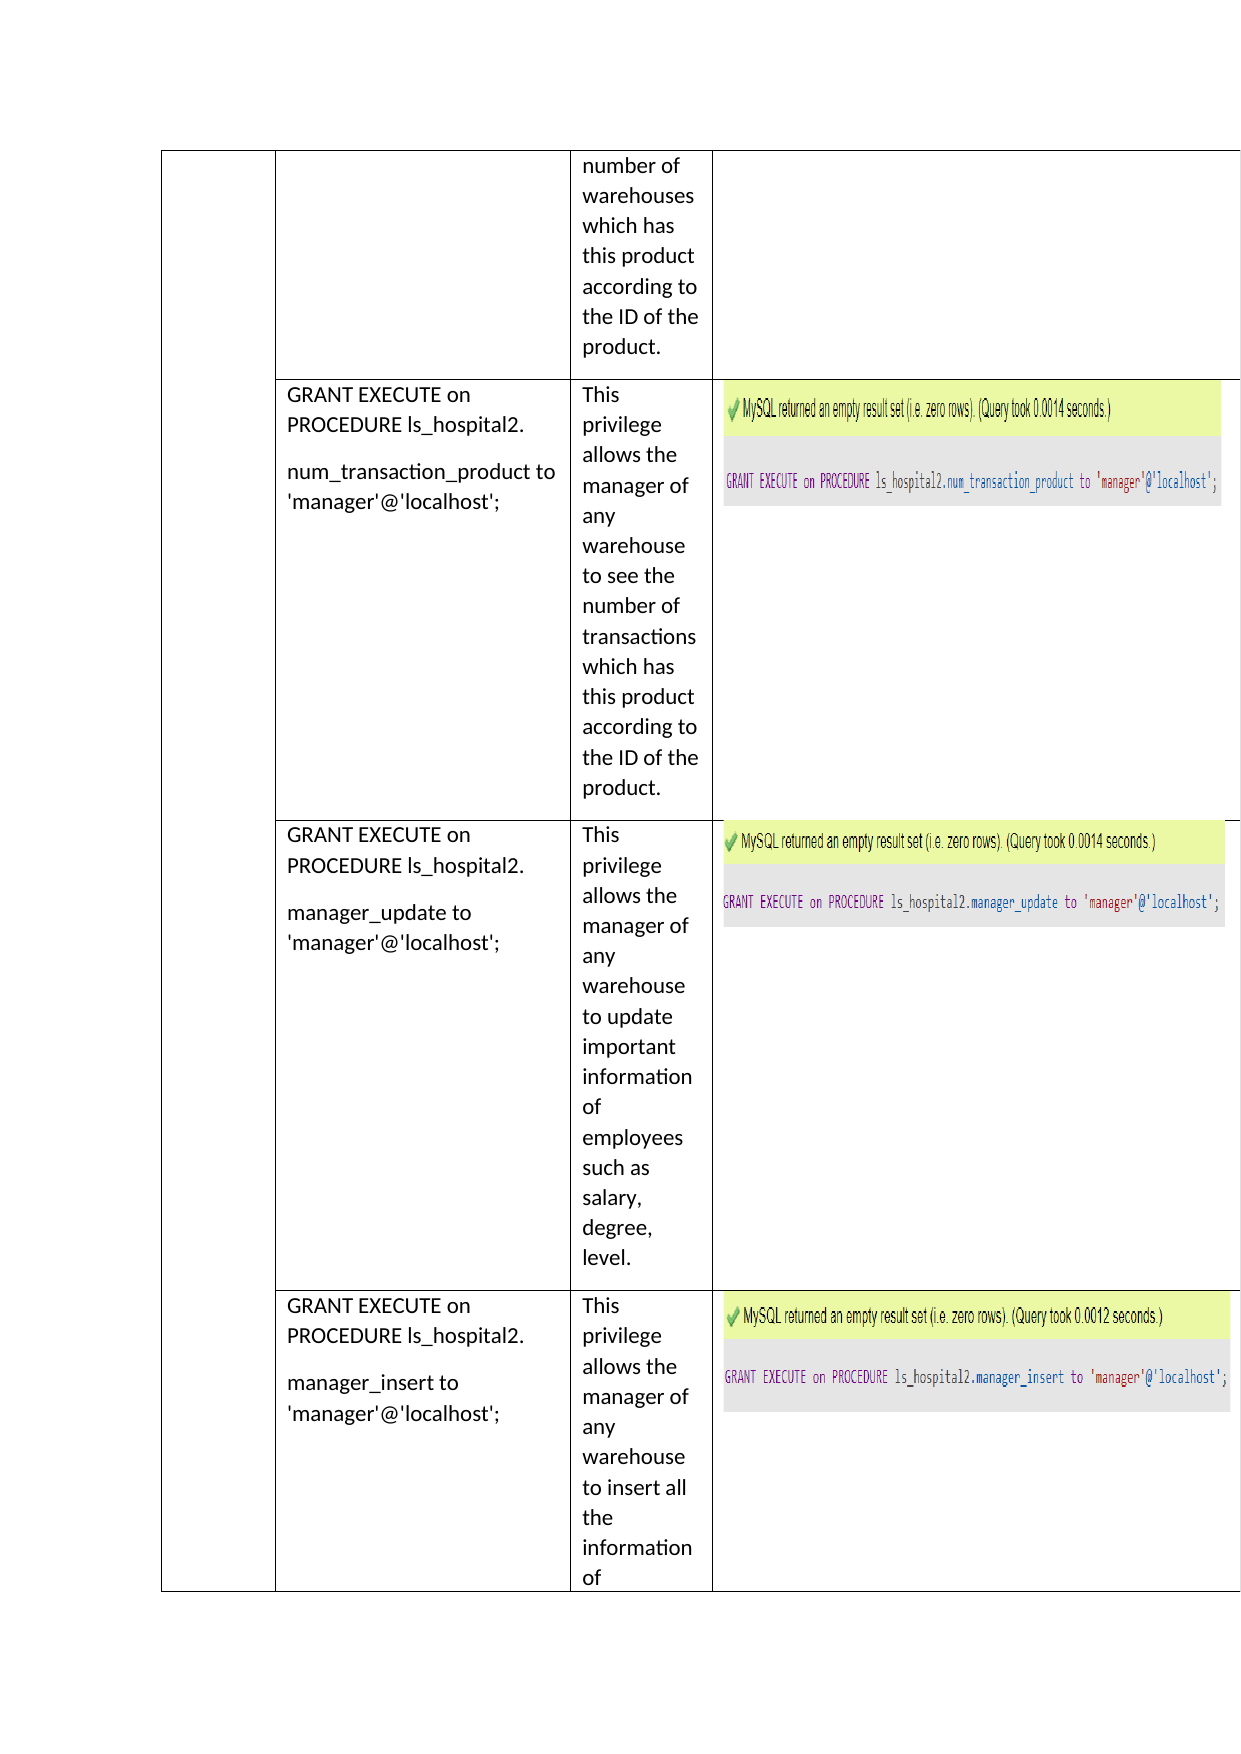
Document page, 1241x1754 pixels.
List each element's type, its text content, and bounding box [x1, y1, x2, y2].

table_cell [571, 1291, 712, 1591]
table_cell This privilege allows the manager of any warehouse to see the number of transactions which has this product according to the ID of the product. [571, 380, 712, 819]
table_cell [713, 151, 1240, 379]
table_cell [713, 380, 1240, 819]
table_cell GRANT EXECUTE on PROCEDURE ls_hospital2. manager_update to 'manager'@'localhost'; [276, 821, 570, 1290]
table_cell This privilege allows the manager of any warehouse to update important information of employees such as salary, degree, level. [571, 821, 712, 1290]
picture [723, 380, 1222, 506]
table_cell [713, 821, 1240, 1290]
picture [723, 820, 1225, 927]
picture [723, 1291, 1231, 1412]
table_cell GRANT EXECUTE on PROCEDURE ls_hospital2. num_transaction_product to 'manager'@'localhost'; [276, 380, 570, 819]
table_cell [276, 1291, 570, 1591]
table_cell [713, 1291, 1240, 1591]
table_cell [571, 151, 712, 379]
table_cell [276, 151, 570, 379]
